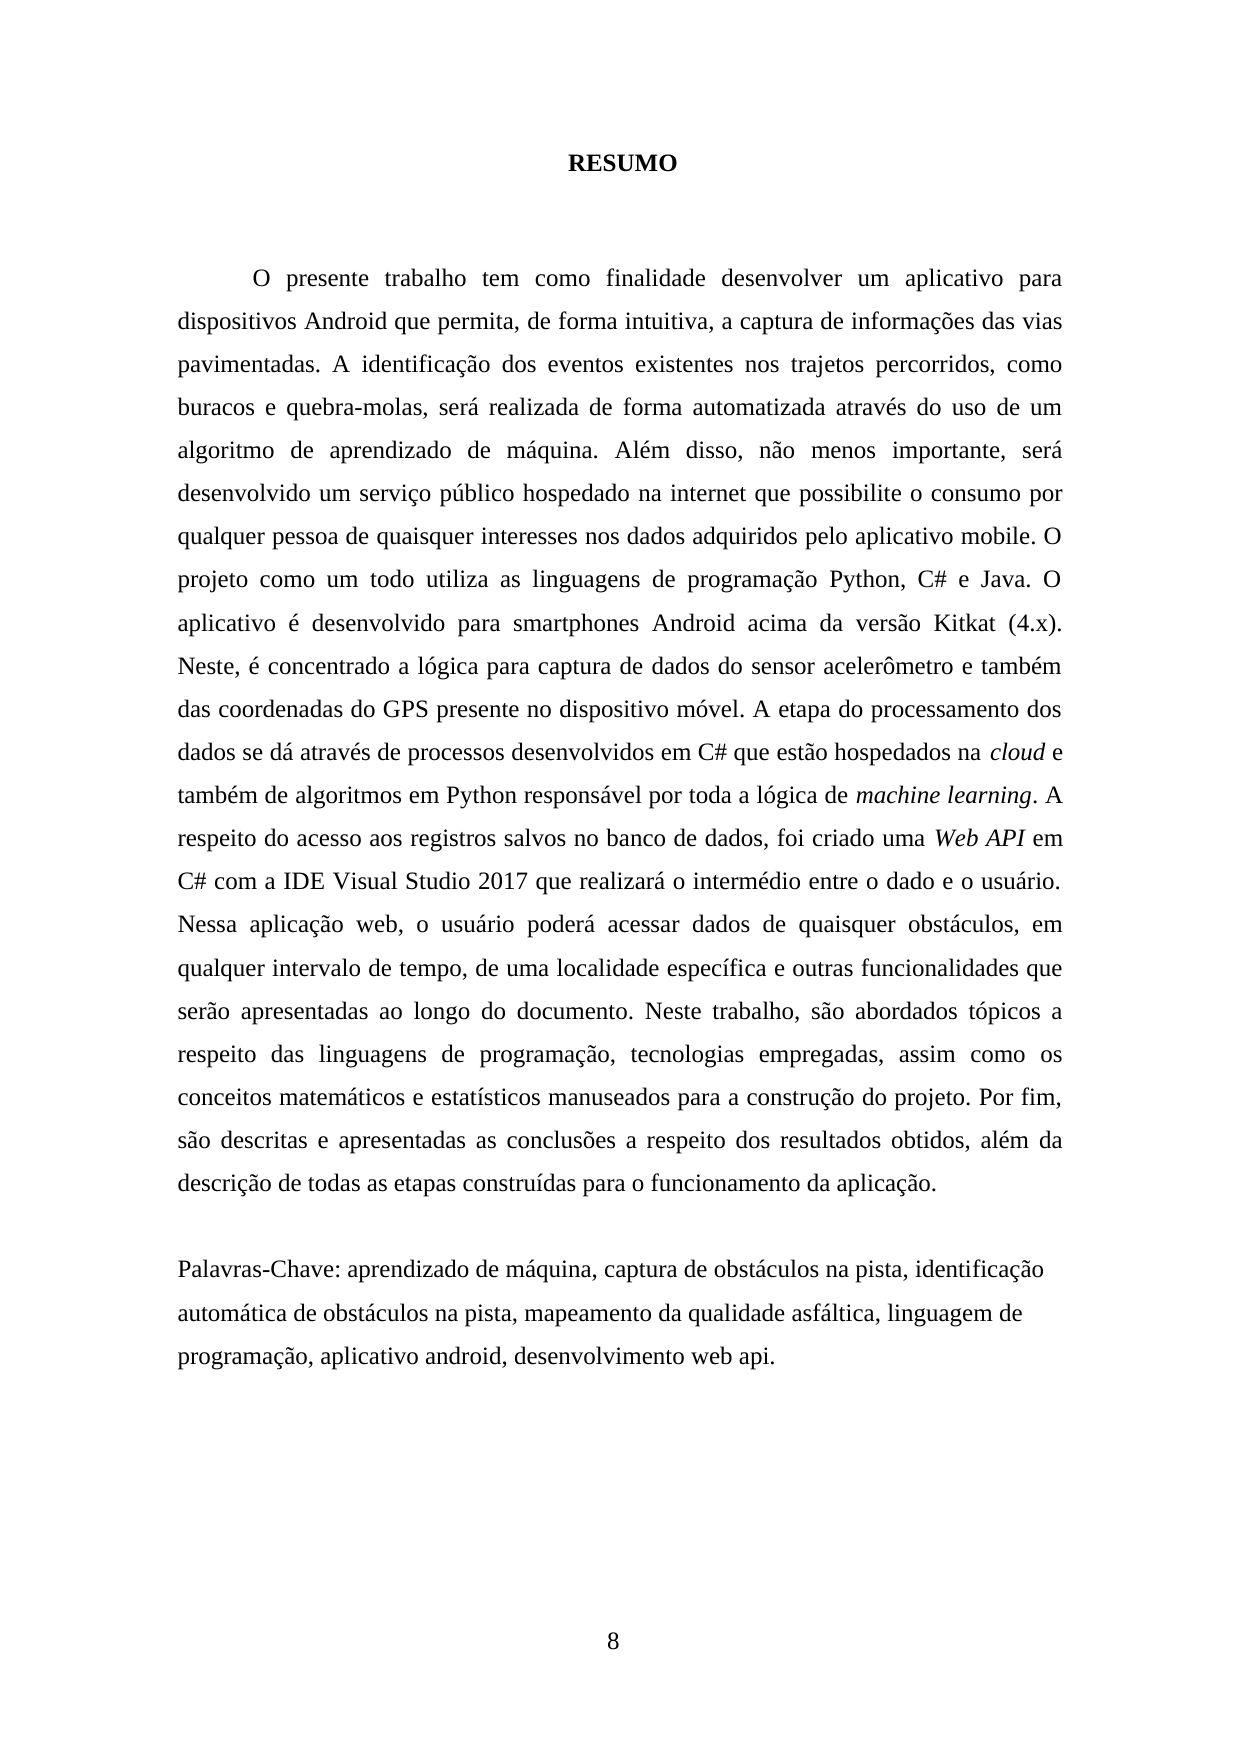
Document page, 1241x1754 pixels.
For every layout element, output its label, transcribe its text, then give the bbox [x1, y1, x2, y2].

text O presente trabalho tem como finalidade desenvolver um aplicativo para dispositivos Android que permita, de forma intuitiva, a captura de informações das vias pavimentadas. A identificação dos eventos existentes nos trajetos percorridos, como buracos e quebra-molas, será realizada de forma automatizada através do uso de um algoritmo de aprendizado de máquina. Além disso, não menos importante, será desenvolvido um serviço público hospedado na internet que possibilite o consumo por qualquer pessoa de quaisquer interesses nos dados adquiridos pelo aplicativo mobile. O projeto como um todo utiliza as linguagens de programação Python, C# e Java. O aplicativo é desenvolvido para smartphones Android acima da versão Kitkat (4.x). Neste, é concentrado a lógica para captura de dados do sensor acelerômetro e também das coordenadas do GPS presente no dispositivo móvel. A etapa do processamento dos dados se dá através de processos desenvolvidos em C# que estão hospedados na cloud e também de algoritmos em Python responsável por toda a lógica de machine learning. A respeito do acesso aos registros salvos no banco de dados, foi criado uma Web API em C# com a IDE Visual Studio 2017 que realizará o intermédio entre o dado e o usuário. Nessa aplicação web, o usuário poderá acessar dados de quaisquer obstáculos, em qualquer intervalo de tempo, de uma localidade específica e outras funcionalidades que serão apresentadas ao longo do documento. Neste trabalho, são abordados tópicos a respeito das linguagens de programação, tecnologias empregadas, assim como os conceitos matemáticos e estatísticos manuseados para a construção do projeto. Por fim, são descritas e apresentadas as conclusões a respeito dos resultados obtidos, além da descrição de todas as etapas construídas para o funcionamento da aplicação. [177, 263, 1063, 1197]
text RESUMO [177, 148, 1068, 176]
text Palavras-Chave: aprendizado de máquina, captura de obstáculos na pista, identificação automática de obstáculos na pista, mapeamento da qualidade asfáltica, linguagem de programação, aplicativo android, desenvolvimento web api. [177, 1254, 1063, 1369]
